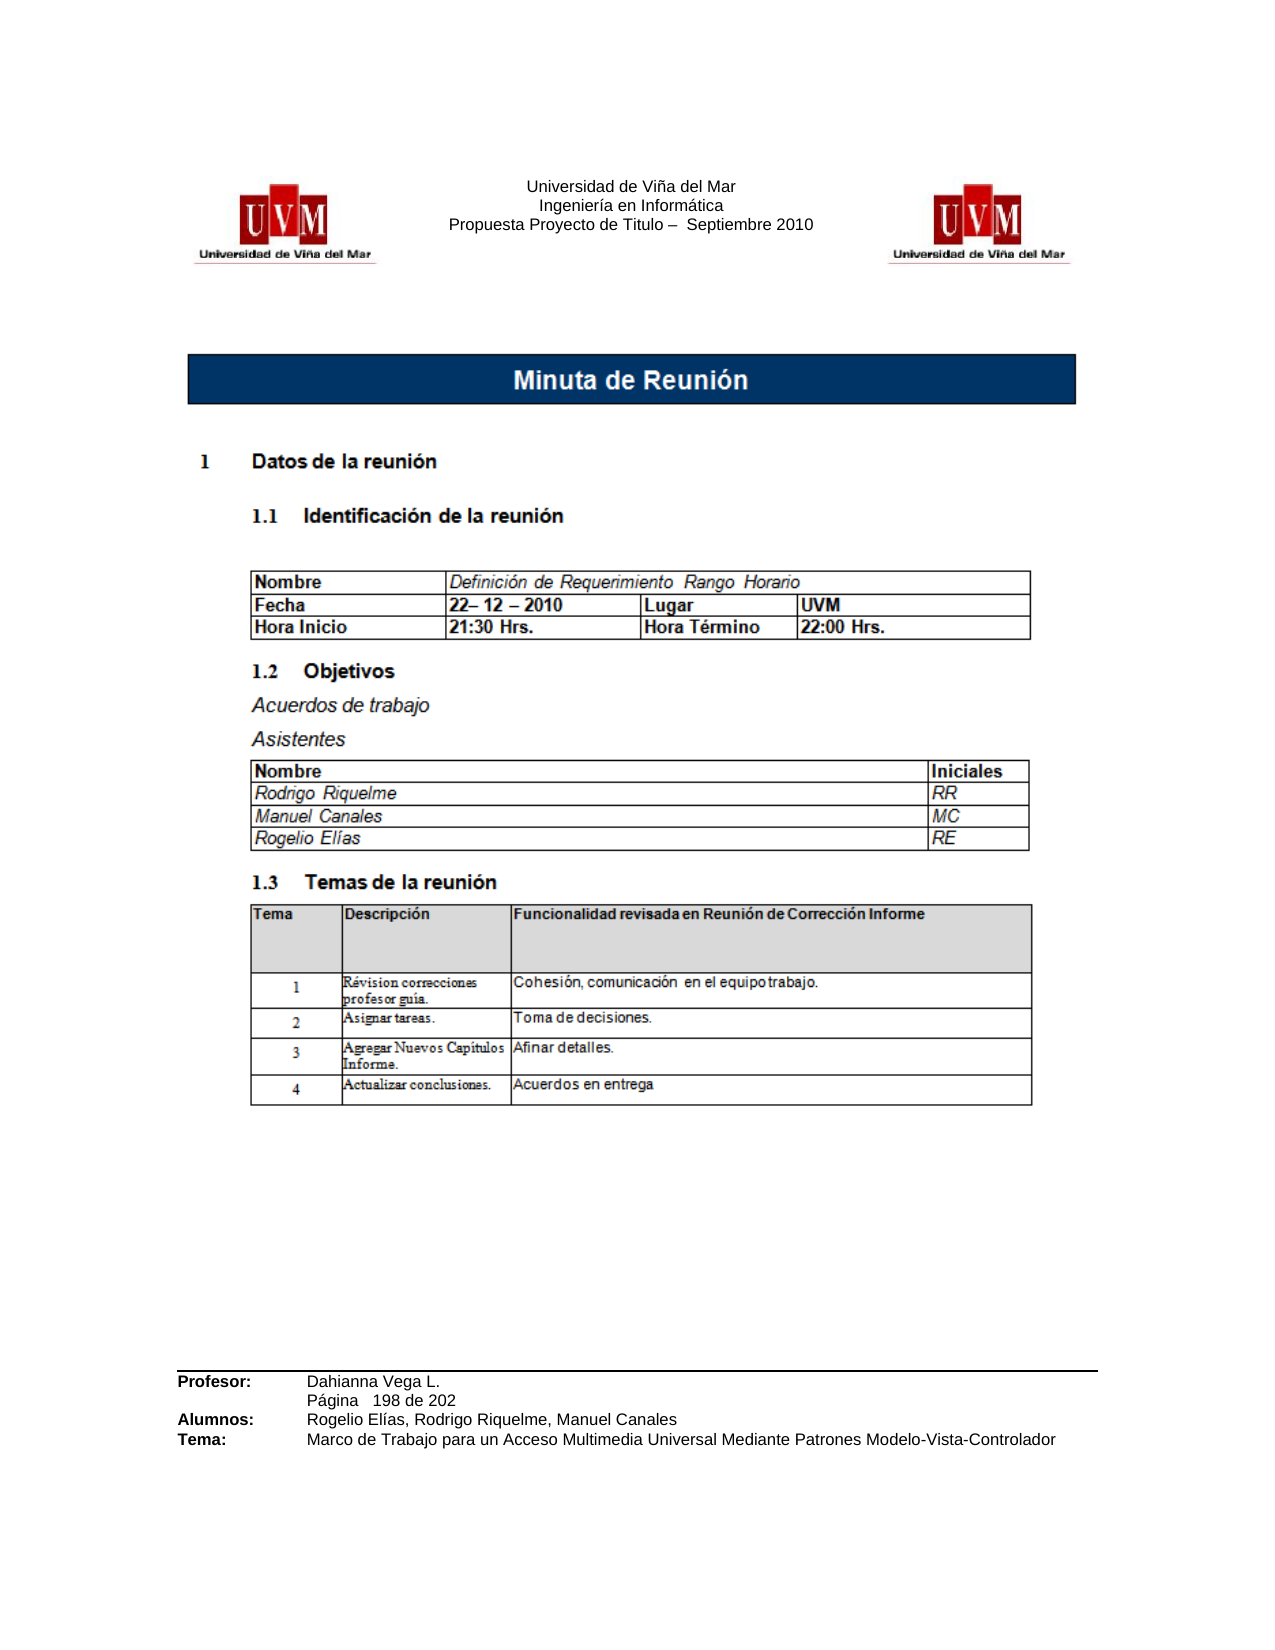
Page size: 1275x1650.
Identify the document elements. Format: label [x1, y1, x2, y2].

picture [177, 176, 390, 267]
picture [871, 176, 1084, 267]
picture [177, 346, 1098, 1114]
